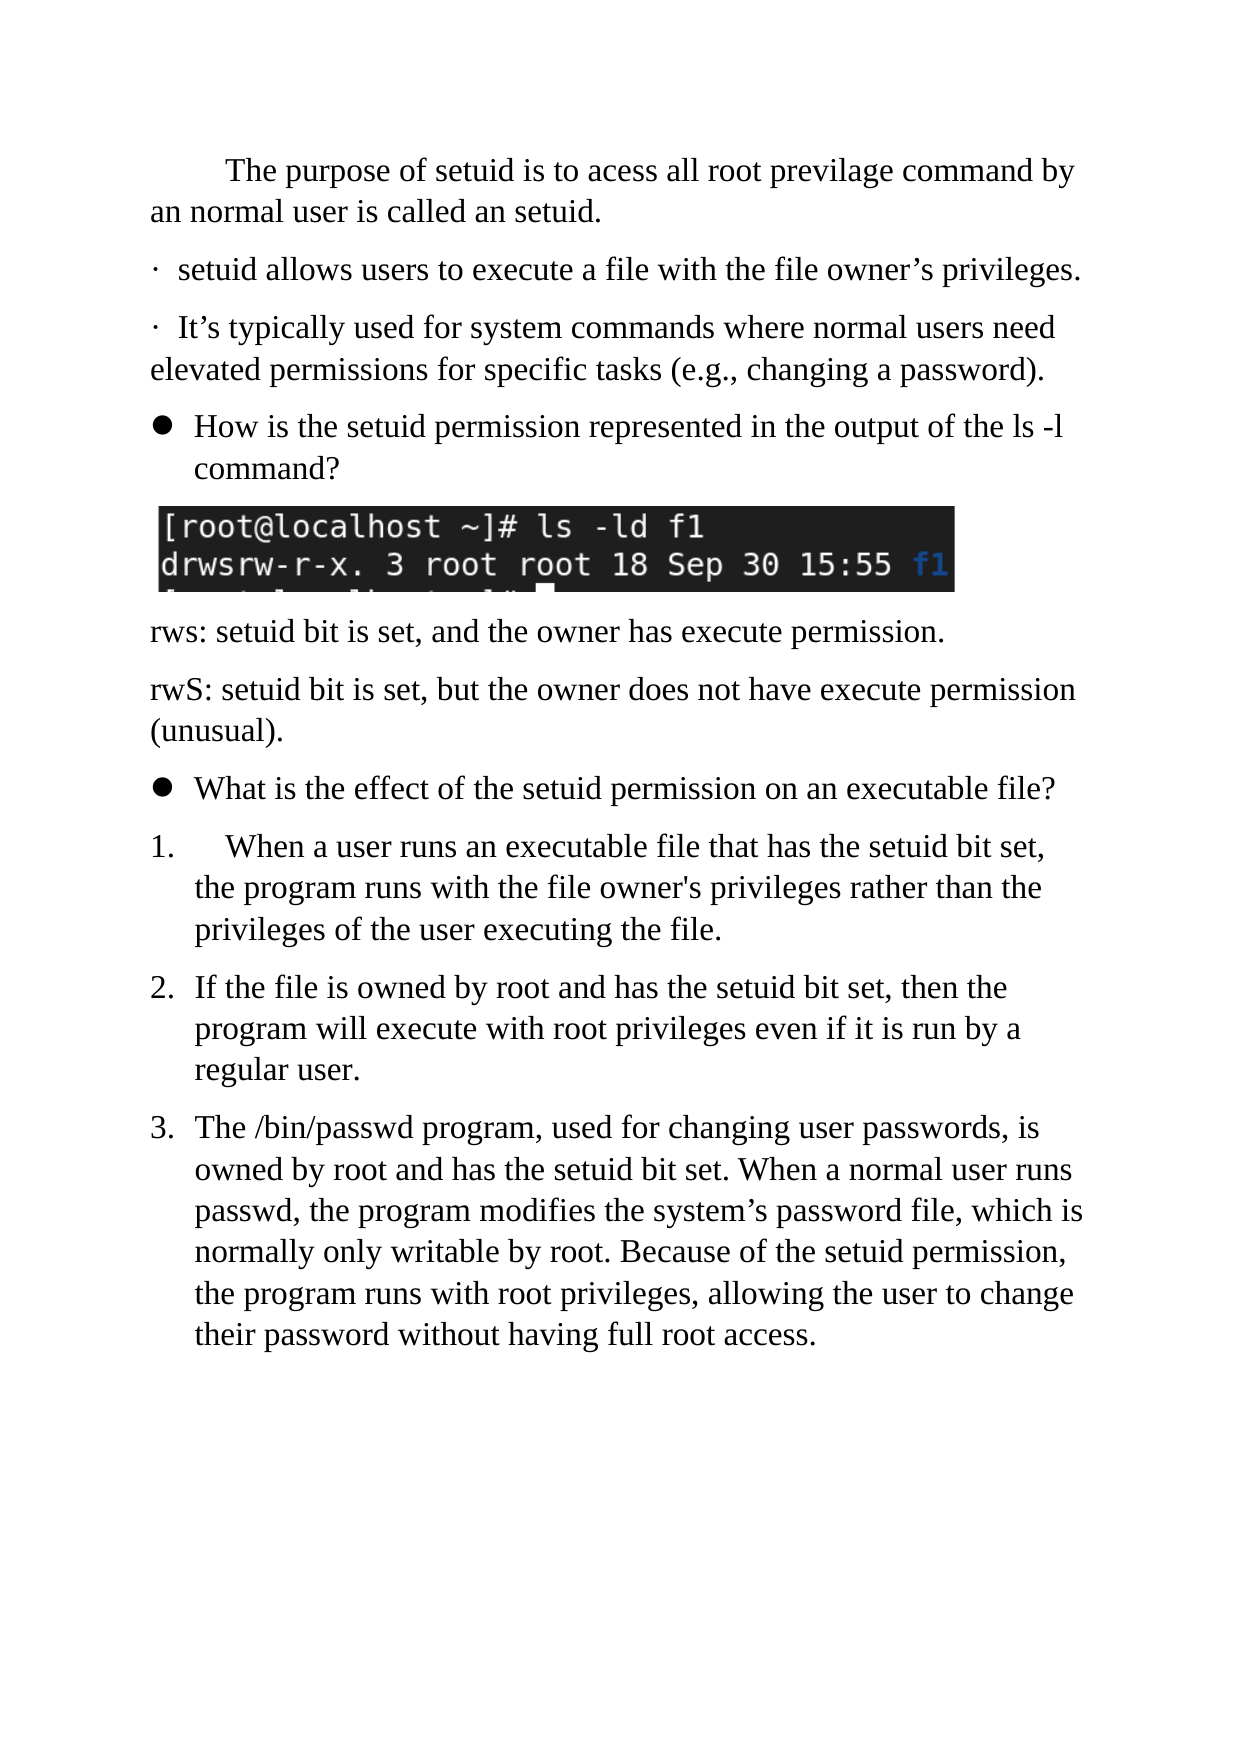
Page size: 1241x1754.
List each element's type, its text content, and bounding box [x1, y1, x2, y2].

list How is the setuid permission represented in the output of the ls -l command? [150, 407, 1090, 486]
list The /bin/passwd program, used for changing user passwords, is owned by root and has the setuid bit set. When a normal user runs passwd, the program modifies the system’s password file, which is normally only writable by root. Because of the setuid permission, the program runs with root privileges, allowing the user to change their password without having full root access. [150, 1108, 1090, 1353]
list When a user runs an executable file that has the setuid bit set, the program runs with the file owner's privileges rather than the privileges of the user executing the file. [150, 826, 1090, 947]
list rws: setuid bit is set, and the owner has execute permission. [150, 611, 1090, 649]
list The purpose of setuid is to acess all root previlage command by an normal user is called an setuid. [150, 150, 1090, 230]
picture [158, 506, 955, 592]
list · It’s typically used for system commands where normal users need elevated permissions for specific tasks (e.g., changing a password). [150, 307, 1090, 387]
list What is the effect of the setuid permission on an executable file? [150, 768, 1090, 807]
list · setuid allows users to execute a file with the file owner’s privileges. [150, 249, 1090, 288]
list If the file is owned by root and has the setuid bit set, then the program will execute with root privileges even if it is run by a regular user. [150, 967, 1090, 1088]
list rwS: setuid bit is set, but the owner does not have execute permission (unusual). [150, 669, 1090, 748]
